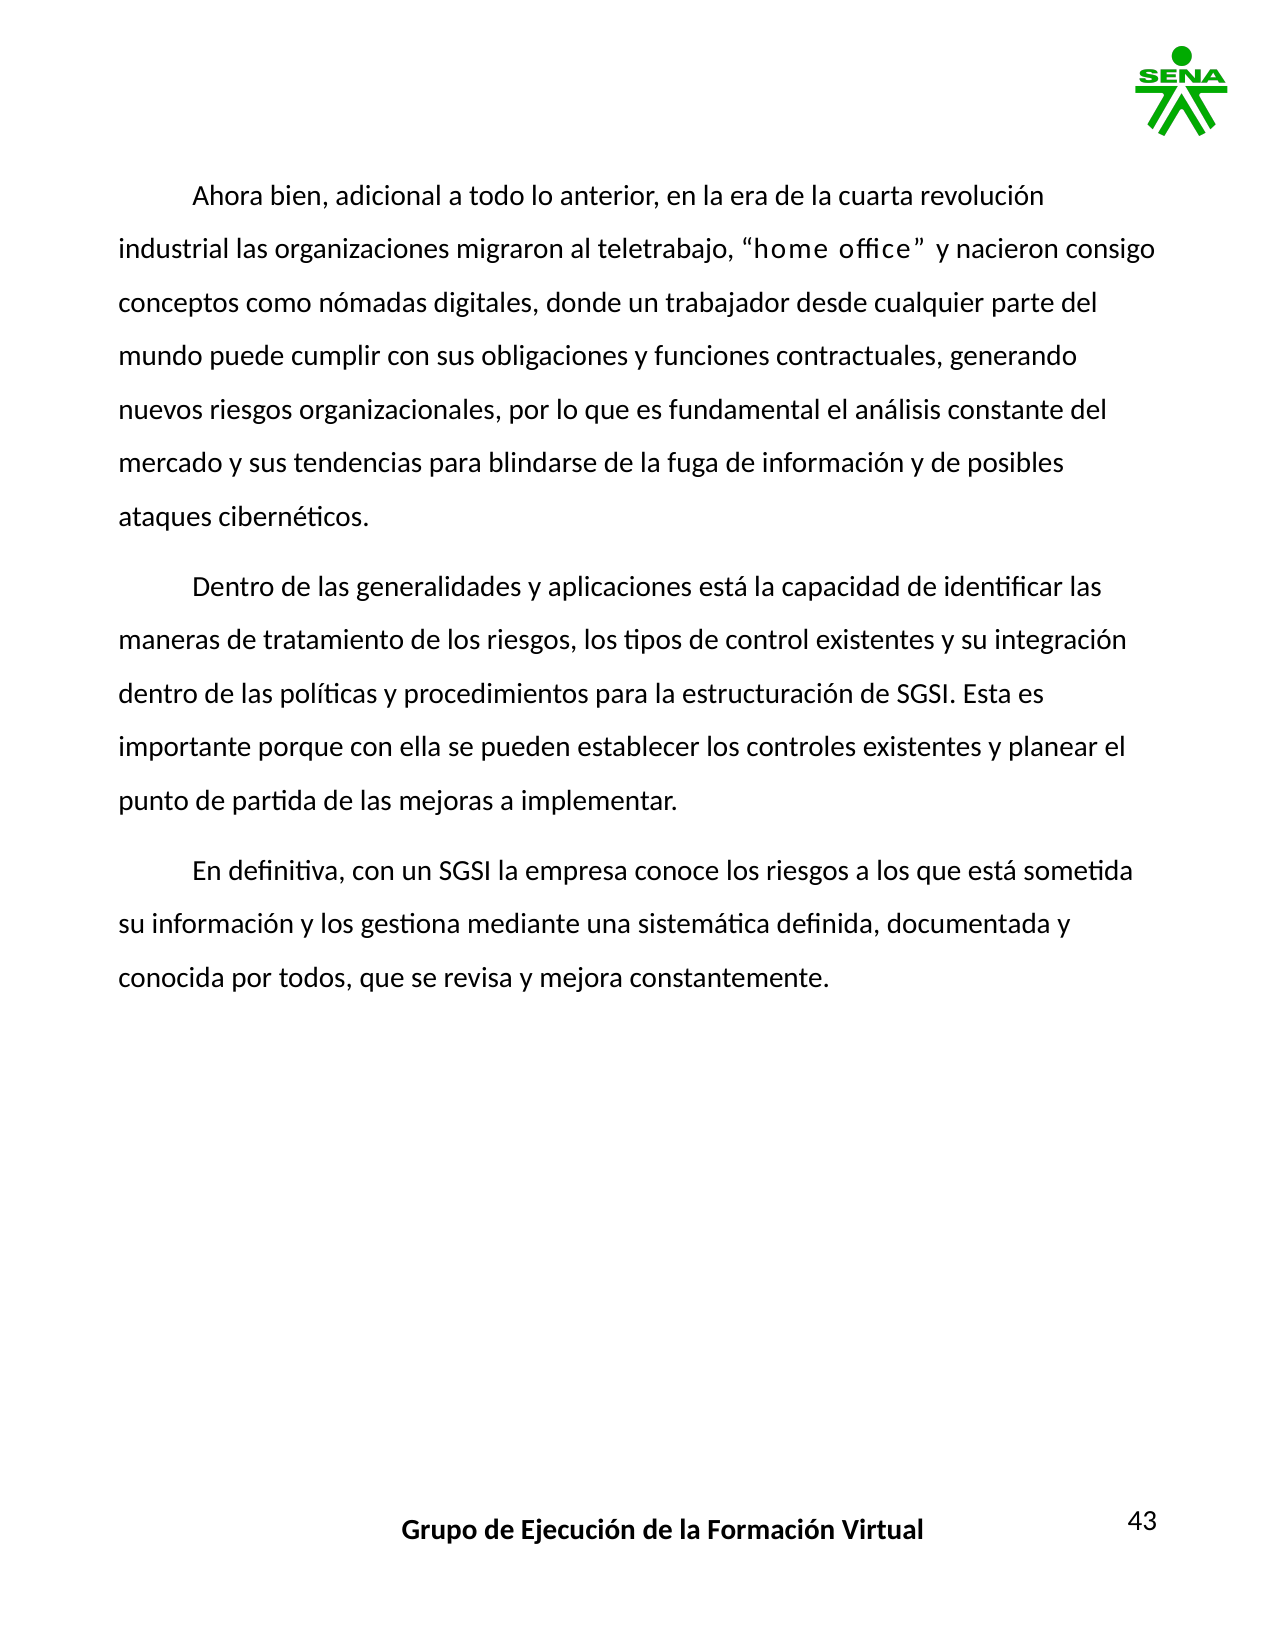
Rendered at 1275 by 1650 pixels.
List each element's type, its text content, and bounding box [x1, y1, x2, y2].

text Dentro de las generalidades y aplicaciones está la capacidad de identificar las maneras de tratamiento de los riesgos, los tipos de control existentes y su integración dentro de las políticas y procedimientos para la estructuración de SGSI. Esta es importante porque con ella se pueden establecer los controles existentes y planear el punto de partida de las mejoras a implementar. [118, 568, 1157, 817]
picture [1135, 46, 1228, 136]
text Ahora bien, adicional a todo lo anterior, en la era de la cuarta revolución industrial las organizaciones migraron al teletrabajo, “home office” y nacieron consigo conceptos como nómadas digitales, donde un trabajador desde cualquier parte del mundo puede cumplir con sus obligaciones y funciones contractuales, generando nuevos riesgos organizacionales, por lo que es fundamental el análisis constante del mercado y sus tendencias para blindarse de la fuga de información y de posibles ataques cibernéticos. [118, 177, 1157, 533]
text En definitiva, con un SGSI la empresa conoce los riesgos a los que está sometida su información y los gestiona mediante una sistemática definida, documentada y conocida por todos, que se revisa y mejora constantemente. [118, 852, 1157, 994]
